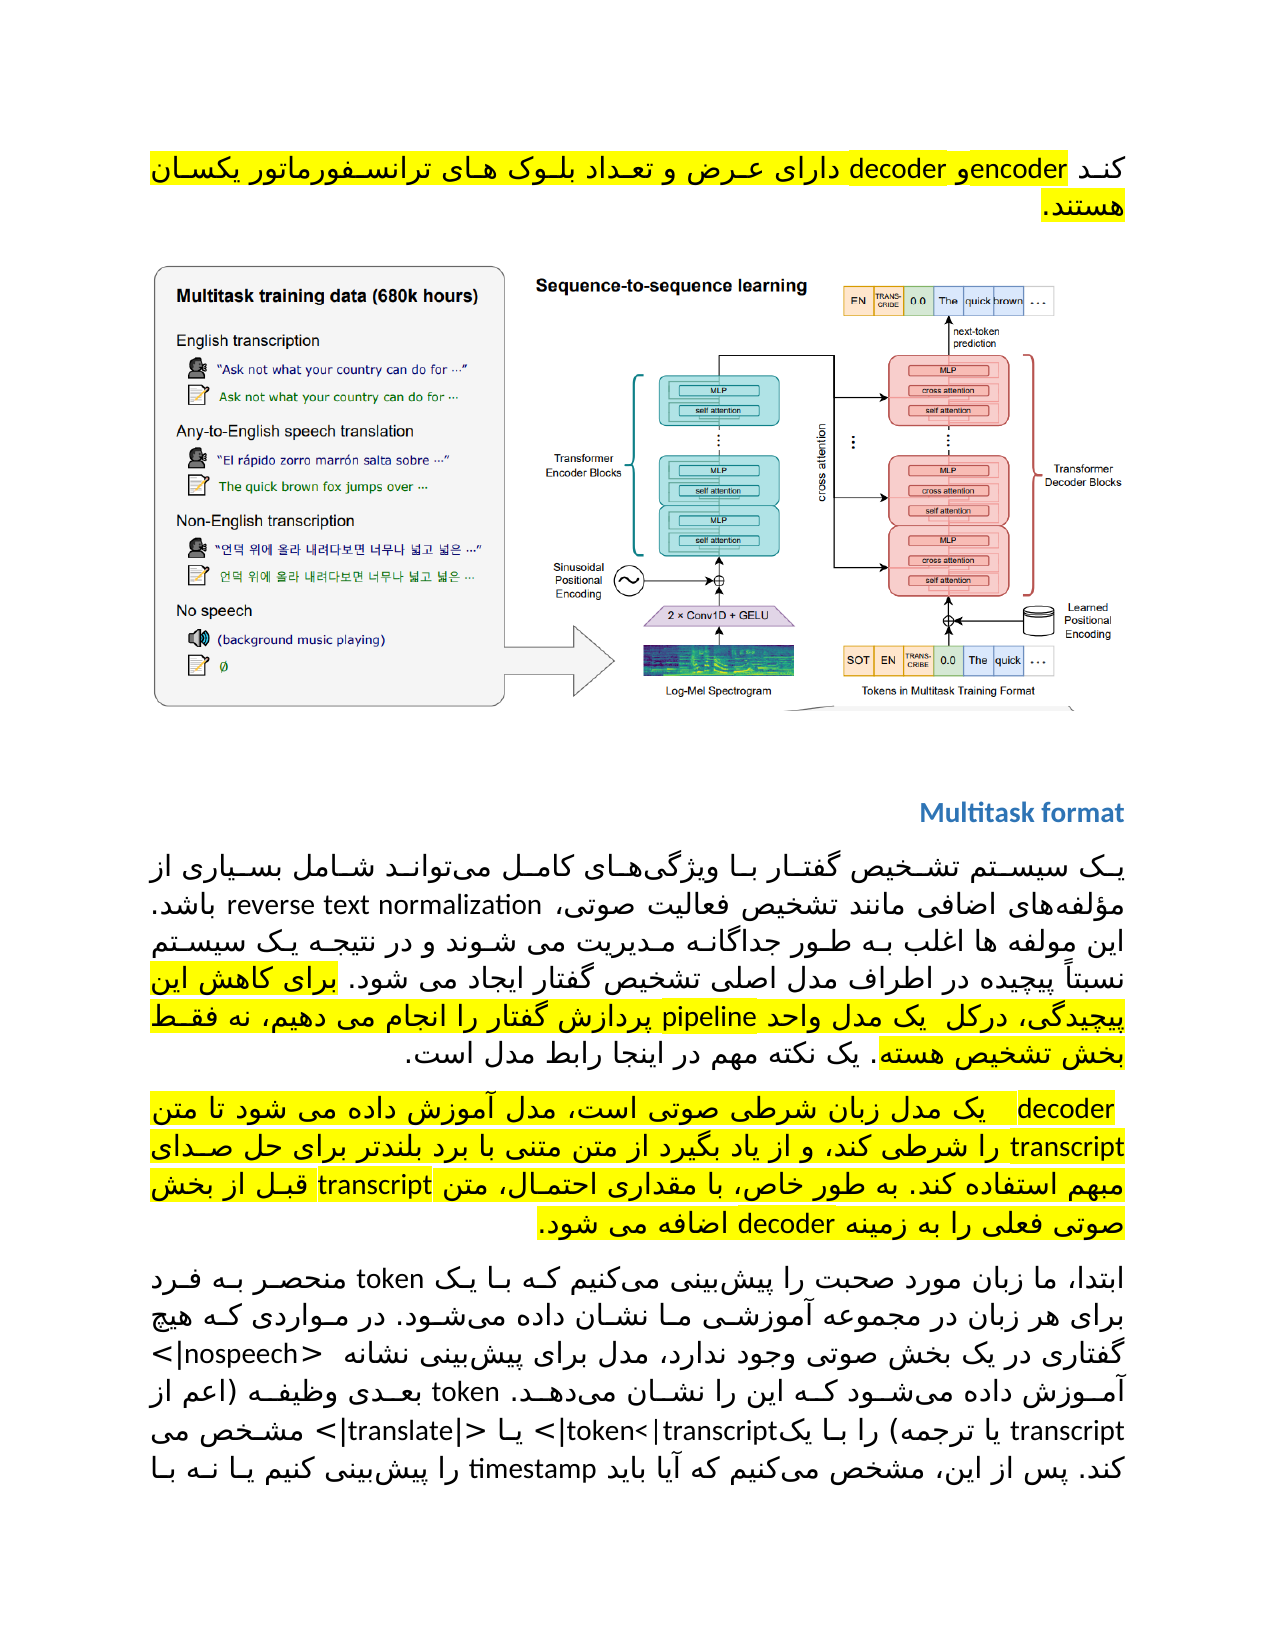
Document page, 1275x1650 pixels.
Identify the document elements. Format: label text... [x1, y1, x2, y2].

text یک سیستم تشخیص گفتار با ویژگی‌های کامل می‌تواند شامل بسیاری از مؤلفه‌های اضافی مانند تشخیص فعالیت صوتی، reverse text normalization باشد. این مولفه ها اغلب به طور جداگانه مدیریت می شوند و در نتیجه یک سیستم نسبتاً پیچیده در اطراف مدل اصلی تشخیص گفتار ایجاد می شود. برای کاهش این پیچیدگی، درکل یک مدل واحد pipeline پردازش گفتار را انجام می دهیم، نه فقط بخش تشخیص هسته. یک نکته مهم در اینجا رابط مدل است. [150, 1033, 1125, 1070]
text decoder یک مدل زبان شرطی صوتی است، مدل آموزش داده می شود تا متن transcript را شرطی کند، و از یاد بگیرد از متن متنی با برد بلندتر برای حل صدای مبهم استفاده کند. به طور خاص، با مقداری احتمال، متن transcript قبل از بخش صوتی فعلی را به زمینه decoder اضافه می شود. [150, 1163, 1125, 1240]
picture [150, 260, 1122, 711]
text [150, 1260, 1125, 1486]
text decoder یک مدل زبان شرطی صوتی است، مدل آموزش داده می شود تا متن transcript را شرطی کند، و از یاد بگیرد از متن متنی با برد بلندتر برای حل صدای مبهم استفاده کند. به طور خاص، با مقداری احتمال، متن transcript قبل از بخش صوتی فعلی را به زمینه decoder اضافه می شود. [150, 1090, 1125, 1129]
text Multitask format [150, 794, 1125, 830]
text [150, 150, 1125, 222]
text یک سیستم تشخیص گفتار با ویژگی‌های کامل می‌تواند شامل بسیاری از مؤلفه‌های اضافی مانند تشخیص فعالیت صوتی، reverse text normalization باشد. این مولفه ها اغلب به طور جداگانه مدیریت می شوند و در نتیجه یک سیستم نسبتاً پیچیده در اطراف مدل اصلی تشخیص گفتار ایجاد می شود. برای کاهش این پیچیدگی، درکل یک مدل واحد pipeline پردازش گفتار را انجام می دهیم، نه فقط بخش تشخیص هسته. یک نکته مهم در اینجا رابط مدل است. [150, 850, 1125, 999]
